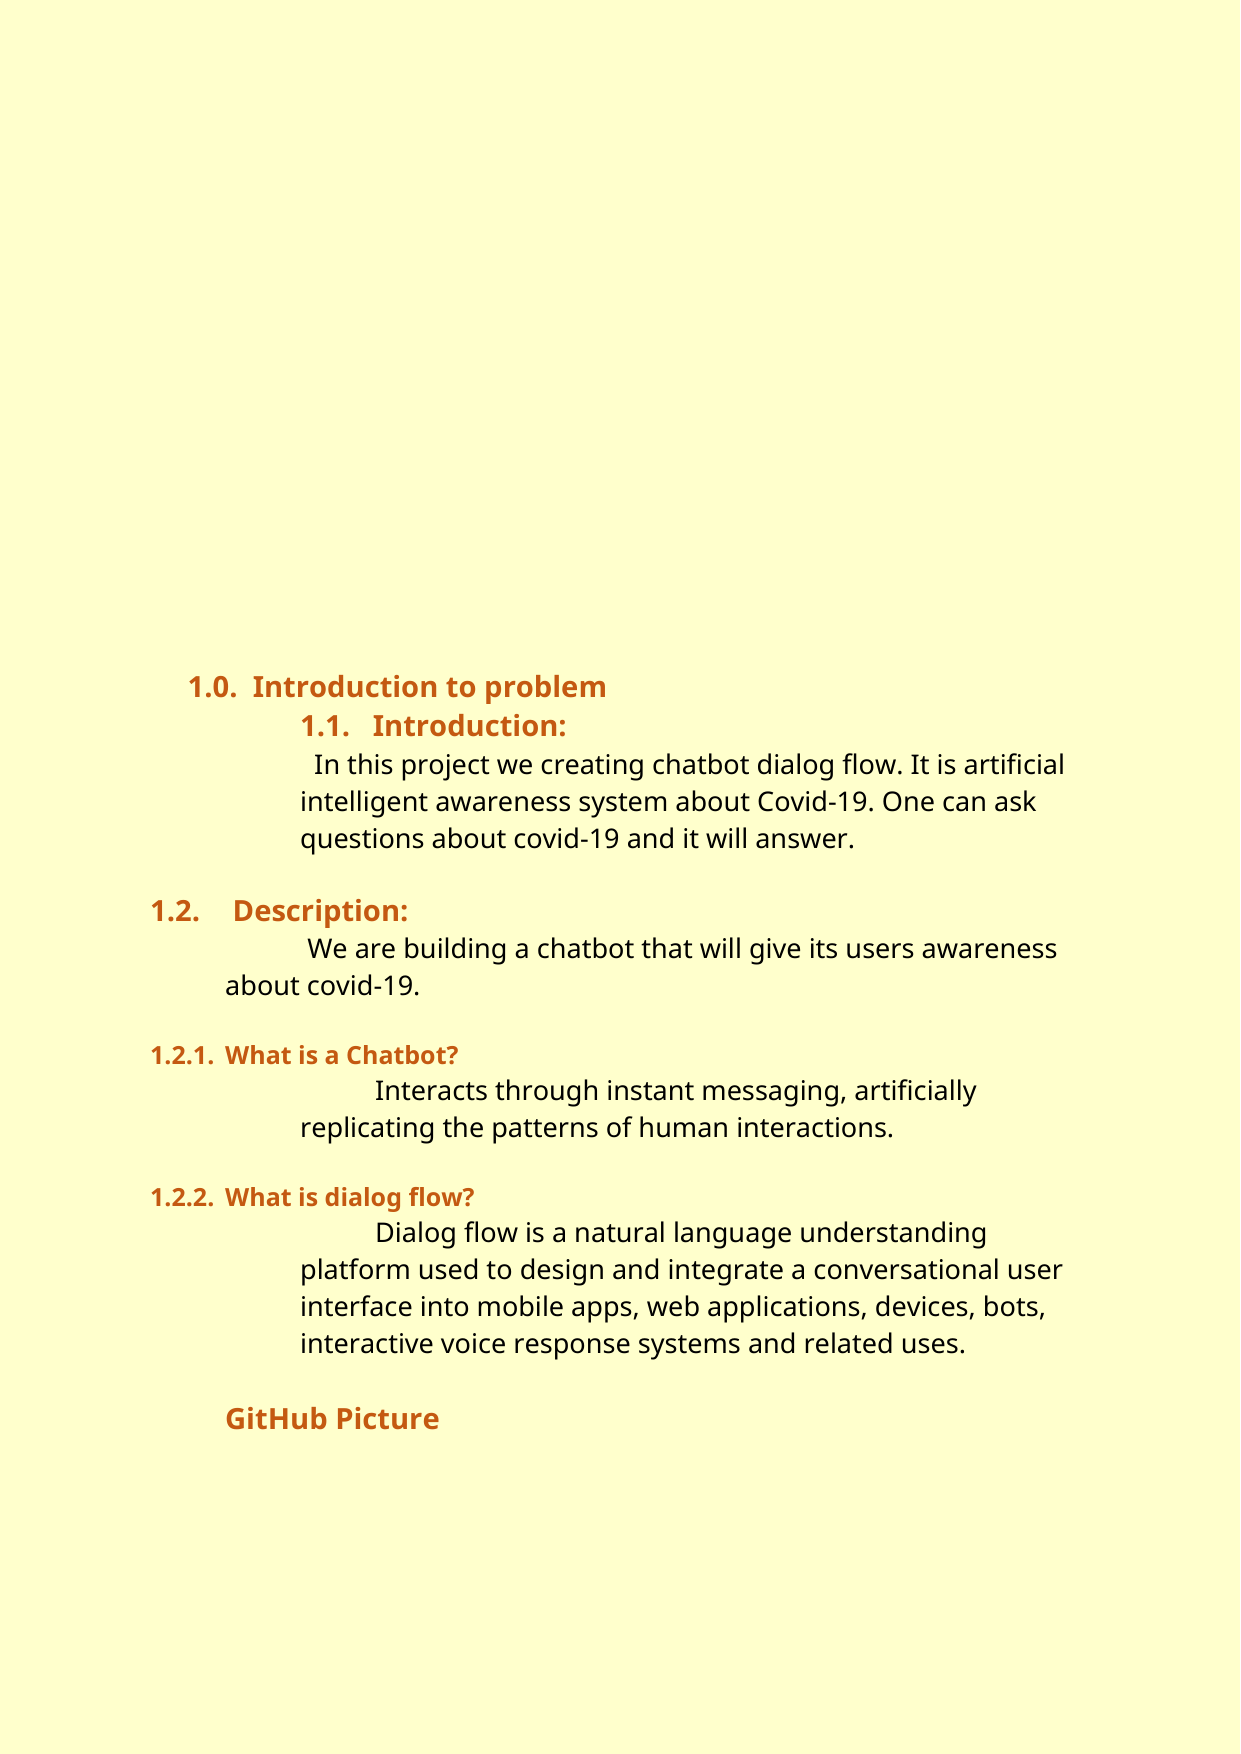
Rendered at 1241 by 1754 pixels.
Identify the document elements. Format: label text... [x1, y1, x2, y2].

title Interacts through instant messaging, artificially replicating the patterns of human interactions. [300, 1072, 1090, 1145]
title 1.0. Introduction to problem [187, 666, 1090, 706]
title We are building a chatbot that will give its users awareness about covid-19. [225, 930, 1090, 1003]
title In this project we creating chatbot dialog flow. It is artificial intelligent awareness system about Covid-19. One can ask questions about covid-19 and it will answer. [300, 745, 1090, 856]
title Dialog flow is a natural language understanding platform used to design and integrate a conversational user interface into mobile apps, web applications, devices, bots, interactive voice response systems and related uses. [300, 1213, 1090, 1361]
title Description: [150, 890, 1090, 930]
title What is a Chatbot? [150, 1037, 1090, 1072]
title What is dialog flow? [150, 1179, 1090, 1213]
list GitHub Picture [187, 1398, 1090, 1438]
title 1.1. Introduction: [300, 706, 1090, 745]
